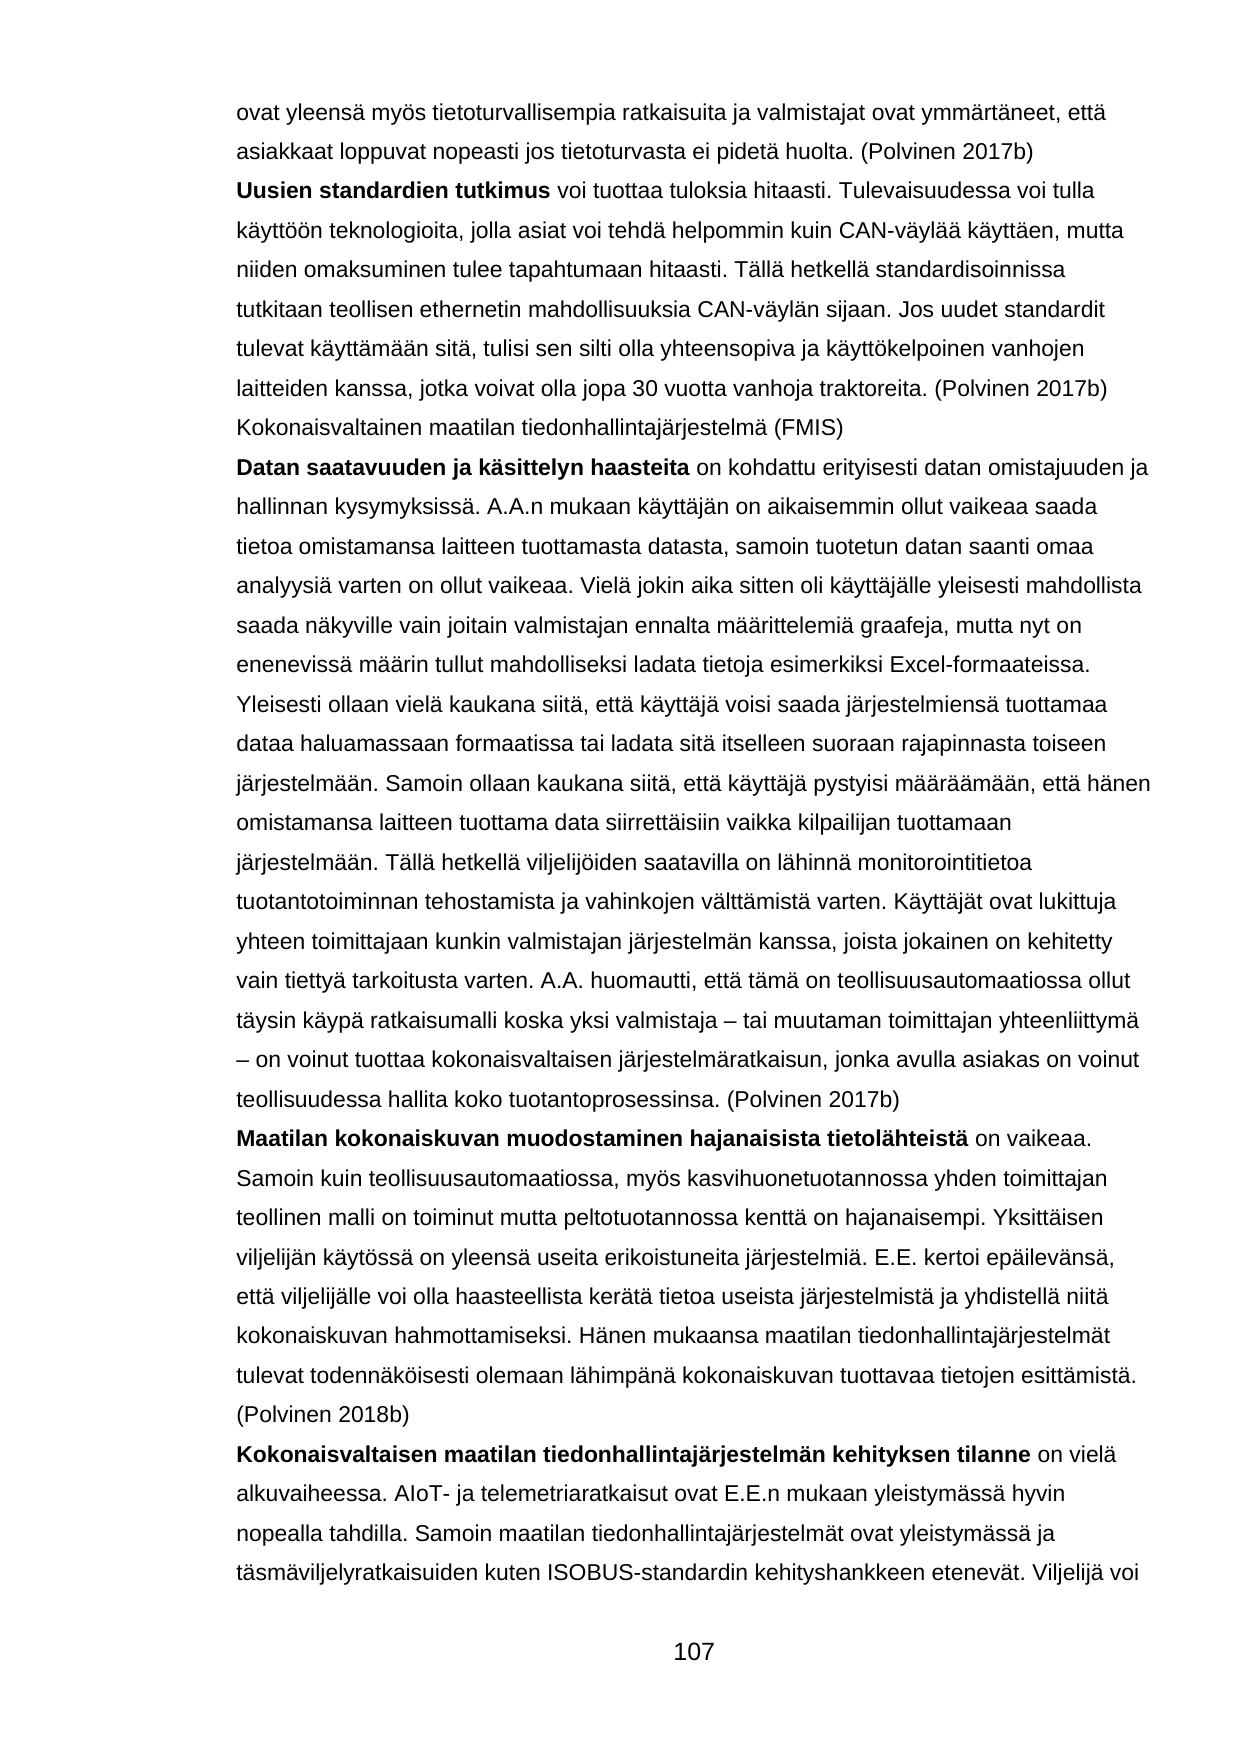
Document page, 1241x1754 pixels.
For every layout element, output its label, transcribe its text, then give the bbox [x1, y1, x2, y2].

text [236, 98, 1152, 164]
text Maatilan kokonaiskuvan muodostaminen hajanaisista tietolähteistä on vaikeaa. Samoin kuin teollisuusautomaatiossa, myös kasvihuonetuotannossa yhden toimittajan teollinen malli on toiminut mutta peltotuotannossa kenttä on hajanaisempi. Yksittäisen viljelijän käytössä on yleensä useita erikoistuneita järjestelmiä. E.E. kertoi epäilevänsä, että viljelijälle voi olla haasteellista kerätä tietoa useista järjestelmistä ja yhdistellä niitä kokonaiskuvan hahmottamiseksi. Hänen mukaansa maatilan tiedonhallintajärjestelmät tulevat todennäköisesti olemaan lähimpänä kokonaiskuvan tuottavaa tietojen esittämistä. (Polvinen 2018b) [236, 1125, 1152, 1428]
text Uusien standardien tutkimus voi tuottaa tuloksia hitaasti. Tulevaisuudessa voi tulla käyttöön teknologioita, jolla asiat voi tehdä helpommin kuin CAN-väylää käyttäen, mutta niiden omaksuminen tulee tapahtumaan hitaasti. Tällä hetkellä standardisoinnissa tutkitaan teollisen ethernetin mahdollisuuksia CAN-väylän sijaan. Jos uudet standardit tulevat käyttämään sitä, tulisi sen silti olla yhteensopiva ja käyttökelpoinen vanhojen laitteiden kanssa, jotka voivat olla jopa 30 vuotta vanhoja traktoreita. (Polvinen 2017b) [236, 177, 1152, 401]
text Datan saatavuuden ja käsittelyn haasteita on kohdattu erityisesti datan omistajuuden ja hallinnan kysymyksissä. A.A.n mukaan käyttäjän on aikaisemmin ollut vaikeaa saada tietoa omistamansa laitteen tuottamasta datasta, samoin tuotetun datan saanti omaa analyysiä varten on ollut vaikeaa. Vielä jokin aika sitten oli käyttäjälle yleisesti mahdollista saada näkyville vain joitain valmistajan ennalta määrittelemiä graafeja, mutta nyt on enenevissä määrin tullut mahdolliseksi ladata tietoja esimerkiksi Excel-formaateissa. Yleisesti ollaan vielä kaukana siitä, että käyttäjä voisi saada järjestelmiensä tuottamaa dataa haluamassaan formaatissa tai ladata sitä itselleen suoraan rajapinnasta toiseen järjestelmään. Samoin ollaan kaukana siitä, että käyttäjä pystyisi määräämään, että hänen omistamansa laitteen tuottama data siirrettäisiin vaikka kilpailijan tuottamaan järjestelmään. Tällä hetkellä viljelijöiden saatavilla on lähinnä monitorointitietoa tuotantotoiminnan tehostamista ja vahinkojen välttämistä varten. Käyttäjät ovat lukittuja yhteen toimittajaan kunkin valmistajan järjestelmän kanssa, joista jokainen on kehitetty vain tiettyä tarkoitusta varten. A.A. huomautti, että tämä on teollisuusautomaatiossa ollut täysin käypä ratkaisumalli koska yksi valmistaja – tai muutaman toimittajan yhteenliittymä – on voinut tuottaa kokonaisvaltaisen järjestelmäratkaisun, jonka avulla asiakas on voinut teollisuudessa hallita koko tuotantoprosessinsa. (Polvinen 2017b) [236, 454, 1152, 1112]
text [236, 1441, 1152, 1586]
text Kokonaisvaltainen maatilan tiedonhallintajärjestelmä (FMIS) [236, 414, 1152, 441]
